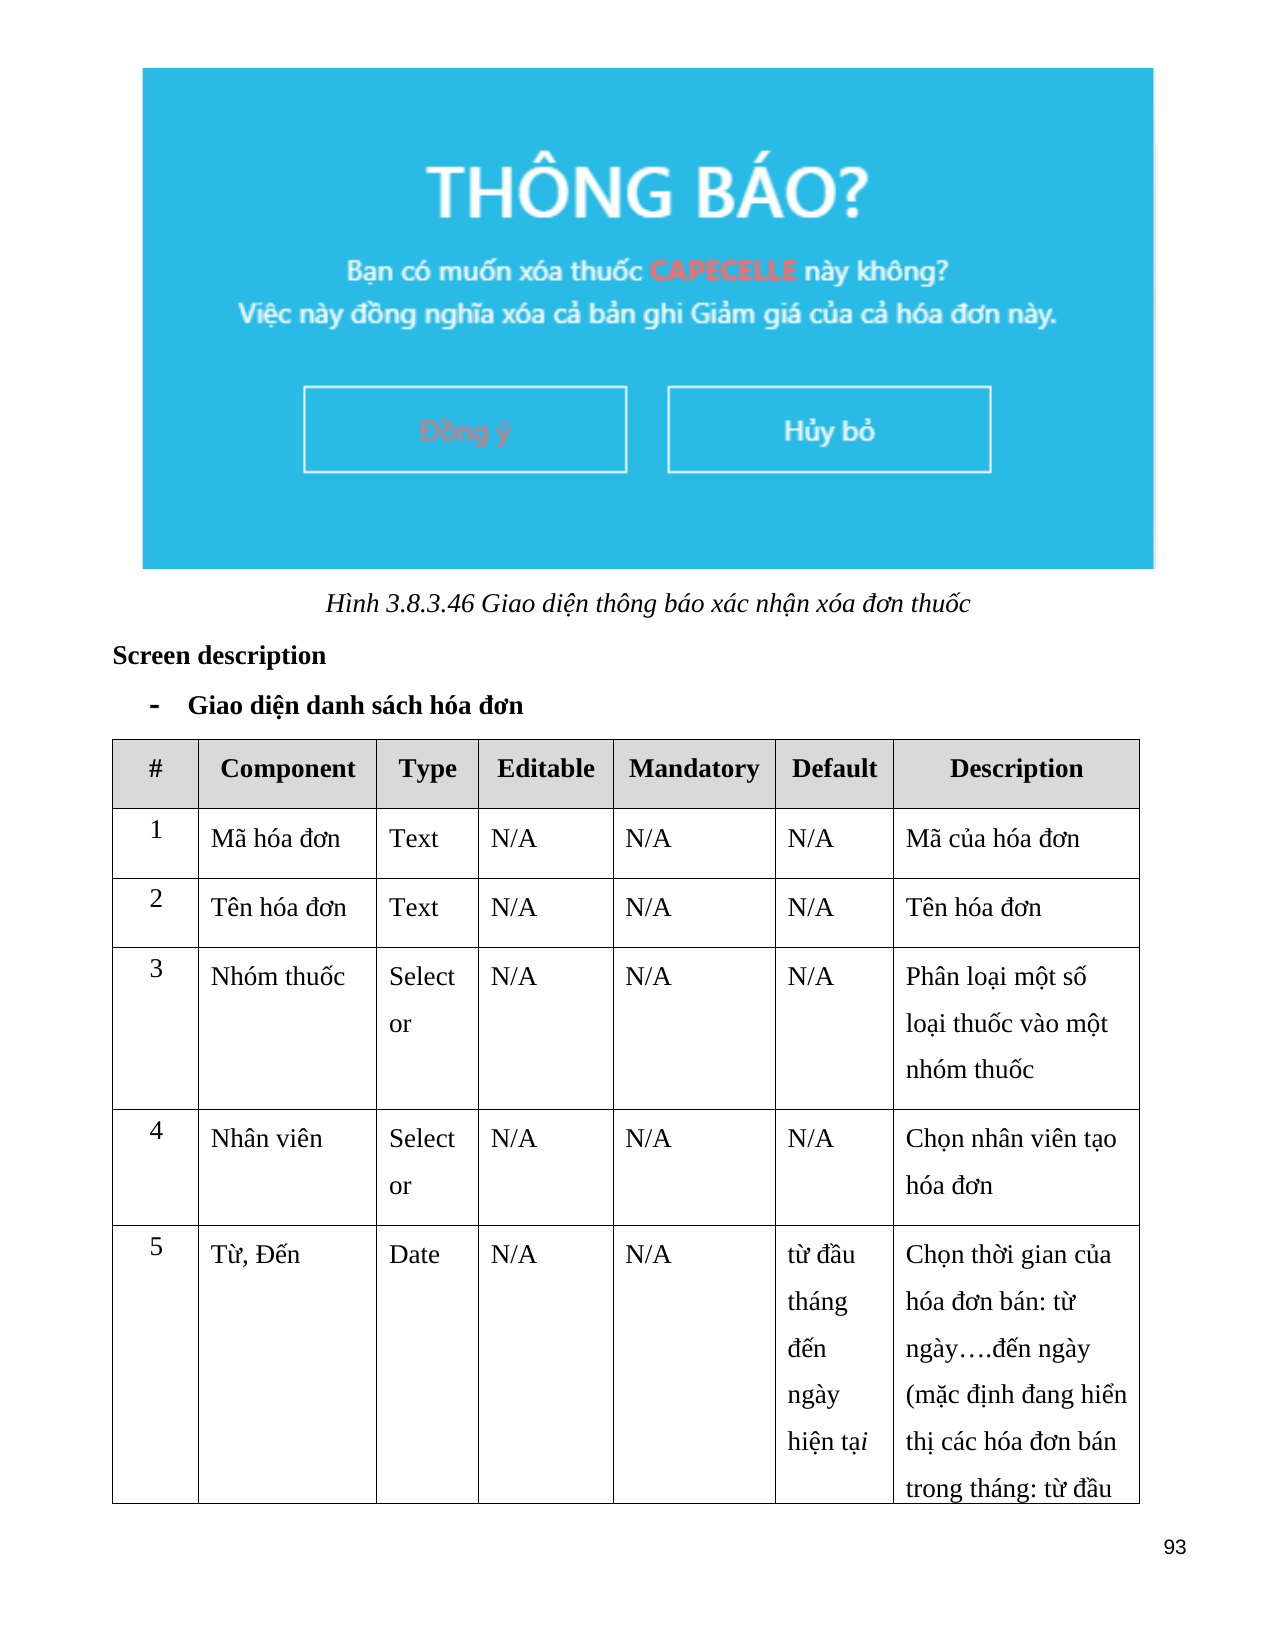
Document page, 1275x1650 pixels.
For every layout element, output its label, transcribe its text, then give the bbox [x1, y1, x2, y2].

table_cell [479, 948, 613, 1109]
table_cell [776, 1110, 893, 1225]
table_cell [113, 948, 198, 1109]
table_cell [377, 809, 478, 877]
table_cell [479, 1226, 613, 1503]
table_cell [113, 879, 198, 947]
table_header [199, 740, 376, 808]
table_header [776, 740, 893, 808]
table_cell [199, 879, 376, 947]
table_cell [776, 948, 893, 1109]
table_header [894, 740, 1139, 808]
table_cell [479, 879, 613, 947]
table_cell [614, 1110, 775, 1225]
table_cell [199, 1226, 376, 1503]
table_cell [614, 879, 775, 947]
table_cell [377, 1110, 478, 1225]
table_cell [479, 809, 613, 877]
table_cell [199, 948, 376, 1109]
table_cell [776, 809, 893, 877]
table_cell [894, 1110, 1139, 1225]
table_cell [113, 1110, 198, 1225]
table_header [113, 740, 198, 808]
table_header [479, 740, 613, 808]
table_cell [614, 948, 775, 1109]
picture [142, 68, 1156, 569]
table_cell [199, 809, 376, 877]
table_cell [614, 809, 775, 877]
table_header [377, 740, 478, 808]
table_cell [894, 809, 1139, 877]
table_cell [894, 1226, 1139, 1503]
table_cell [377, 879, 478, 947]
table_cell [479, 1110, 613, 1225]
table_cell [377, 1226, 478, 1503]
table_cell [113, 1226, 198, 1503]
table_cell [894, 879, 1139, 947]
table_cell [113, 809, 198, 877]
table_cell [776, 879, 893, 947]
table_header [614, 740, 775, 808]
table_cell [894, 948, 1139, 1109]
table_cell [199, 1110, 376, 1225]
list Giao diện danh sách hóa đơn [150, 689, 1186, 720]
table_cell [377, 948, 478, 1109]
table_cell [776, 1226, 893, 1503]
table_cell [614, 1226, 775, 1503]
text Screen description [112, 639, 1186, 670]
